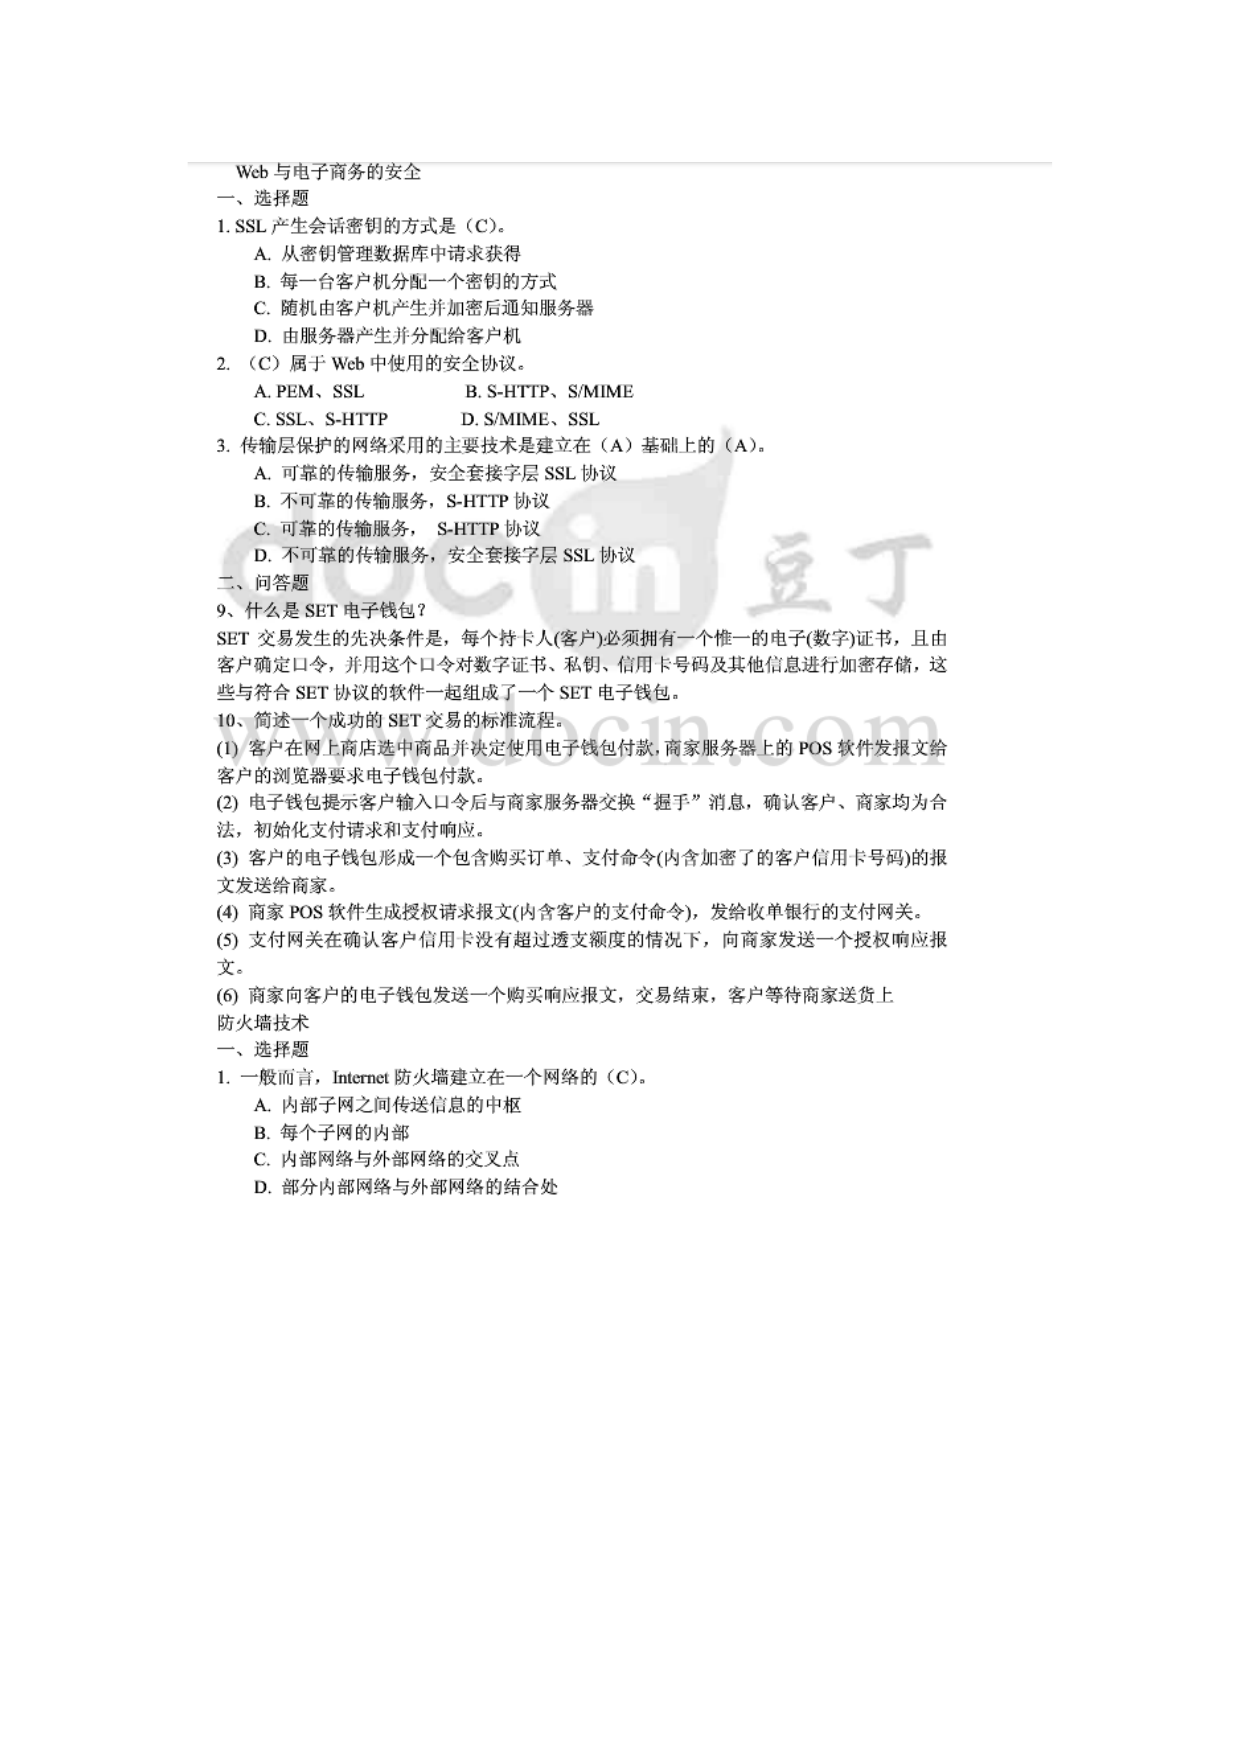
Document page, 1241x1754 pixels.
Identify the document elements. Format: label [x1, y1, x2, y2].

picture [187, 162, 1053, 1225]
